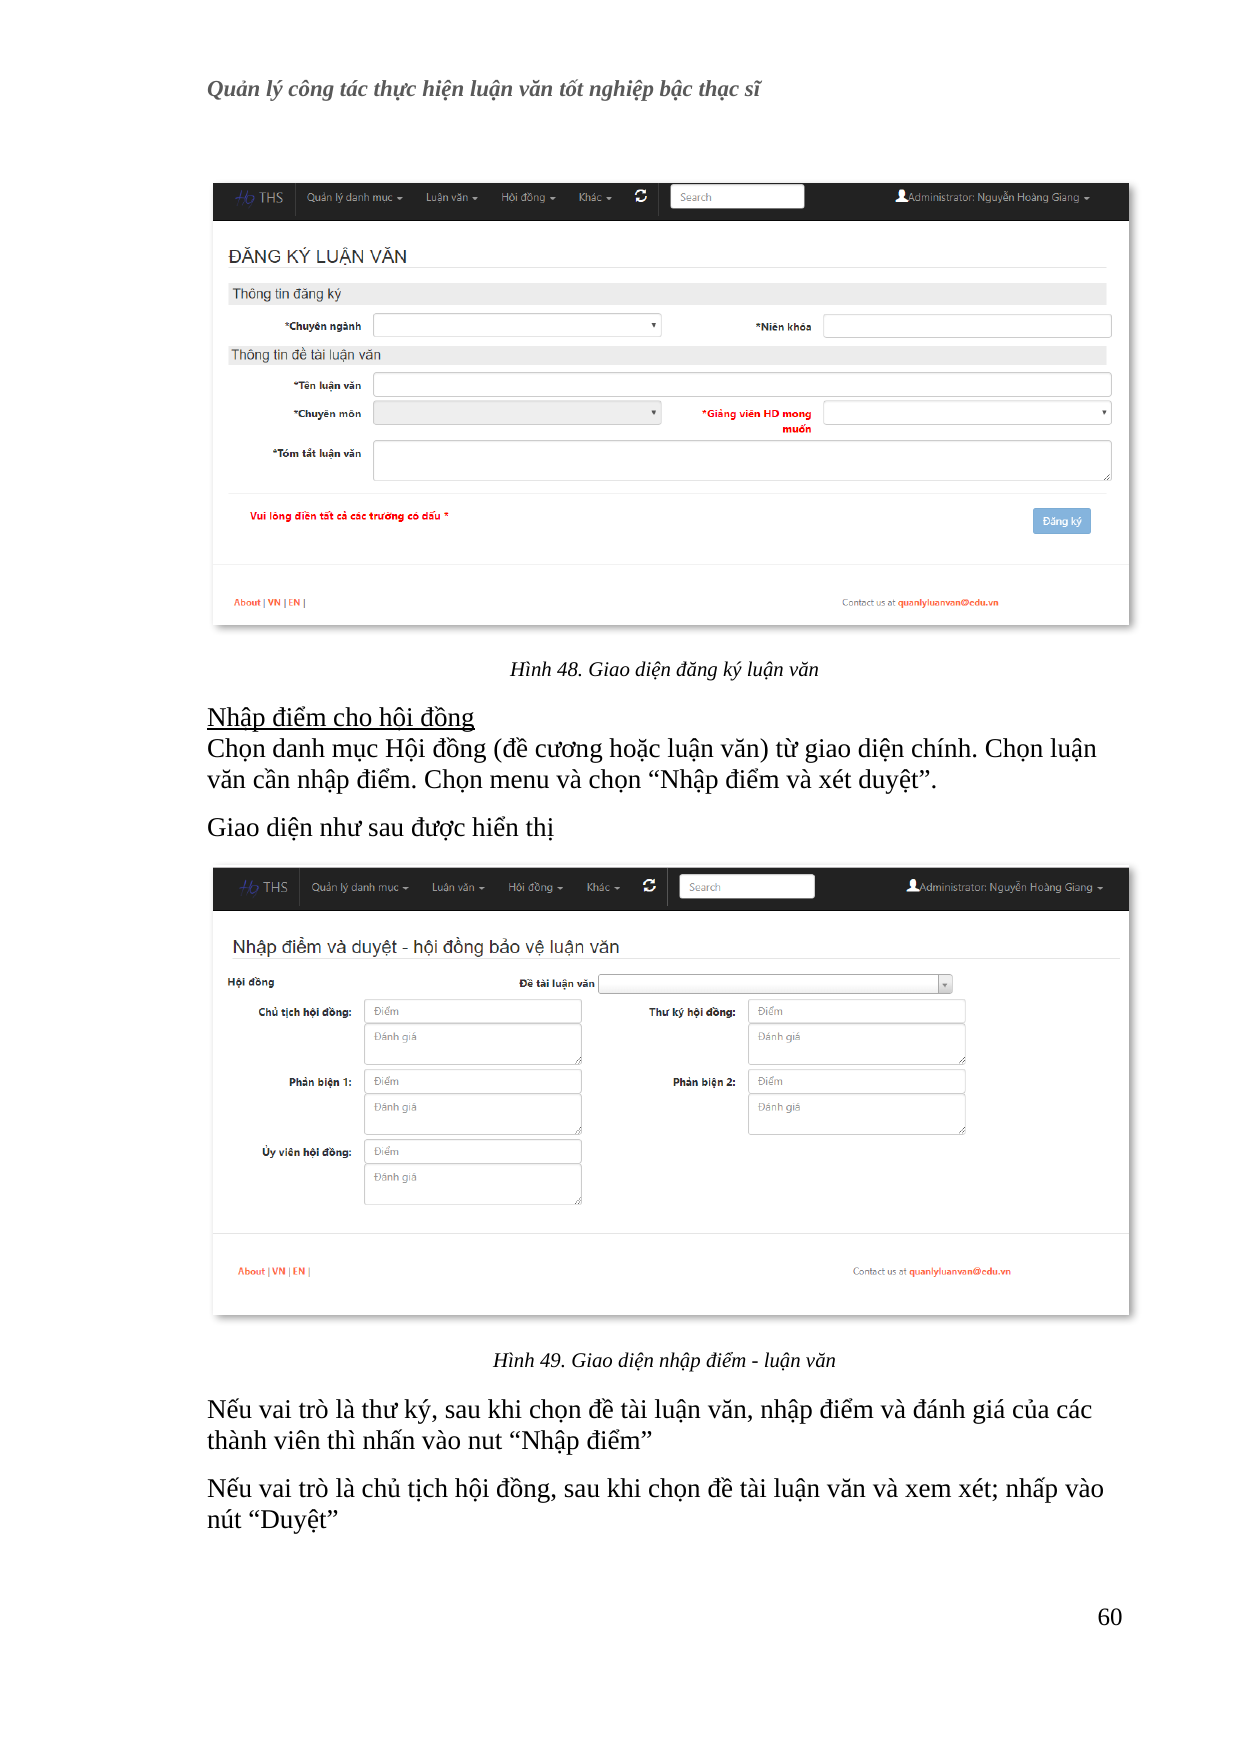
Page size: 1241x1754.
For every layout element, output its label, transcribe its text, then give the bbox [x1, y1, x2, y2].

picture [213, 183, 1129, 625]
text Hình 48. Giao diện đăng ký luận văn [207, 656, 1122, 681]
text Nhập điểm cho hội đồng Chọn danh mục Hội đồng (đề cương hoặc luận văn) từ giao diện chính. Chọn luận văn cần nhập điểm. Chọn menu và chọn “Nhập điểm và xét duyệt”. [207, 701, 1122, 795]
picture [213, 865, 1129, 1315]
text Hình 49. Giao diện nhập điểm - luận văn [207, 1348, 1122, 1372]
text Giao diện như sau được hiển thị [207, 811, 1122, 843]
text Nếu vai trò là thư ký, sau khi chọn đề tài luận văn, nhập điểm và đánh giá của các thành viên thì nhấn vào nut “Nhập điểm” [207, 1393, 1122, 1455]
text Nếu vai trò là chủ tịch hội đồng, sau khi chọn đề tài luận văn và xem xét; nhấp vào nút “Duyệt” [207, 1472, 1122, 1534]
